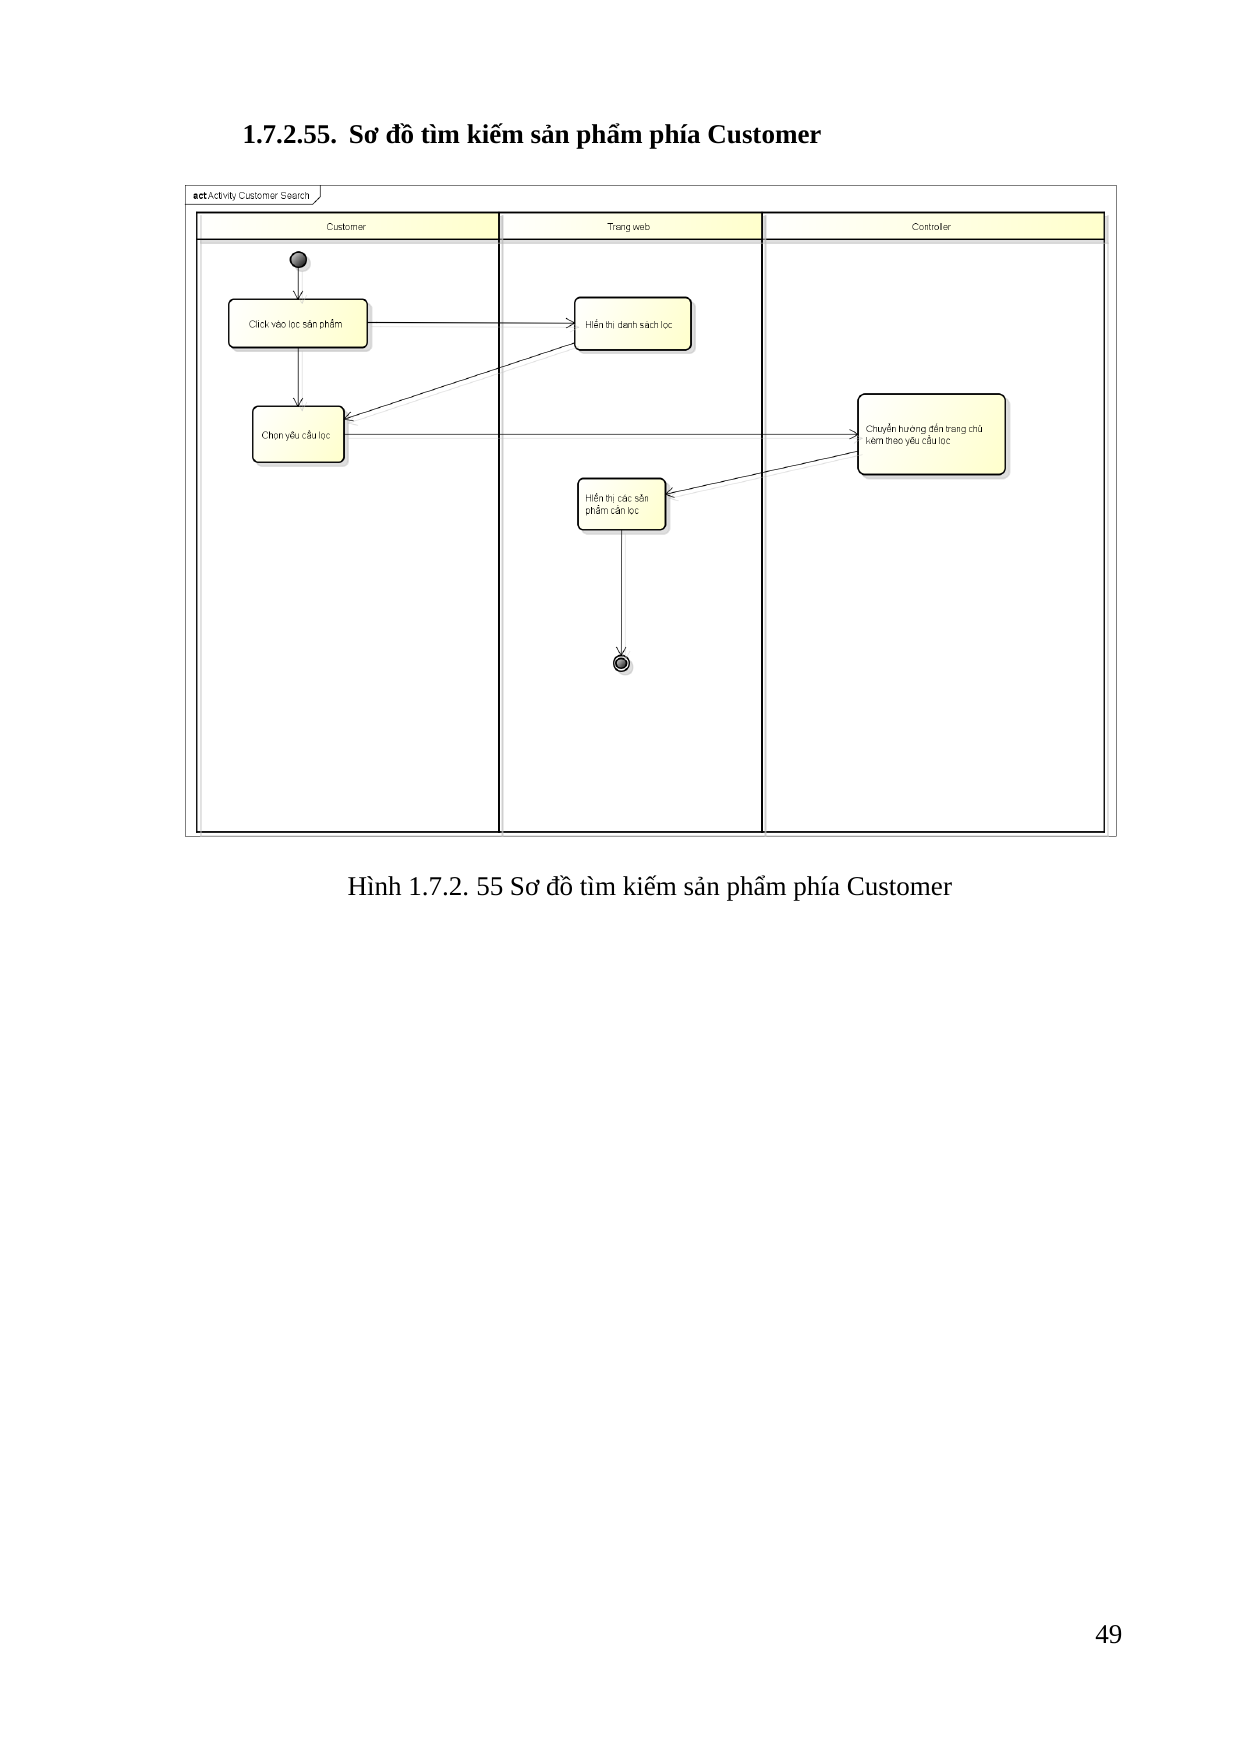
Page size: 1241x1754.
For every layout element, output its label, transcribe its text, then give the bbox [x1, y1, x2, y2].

subtitle Sơ đồ tìm kiếm sản phẩm phía Customer [242, 118, 1122, 149]
text Hình 1.7.2. 55 Sơ đồ tìm kiếm sản phẩm phía Customer [177, 870, 1122, 901]
picture [177, 177, 1123, 843]
